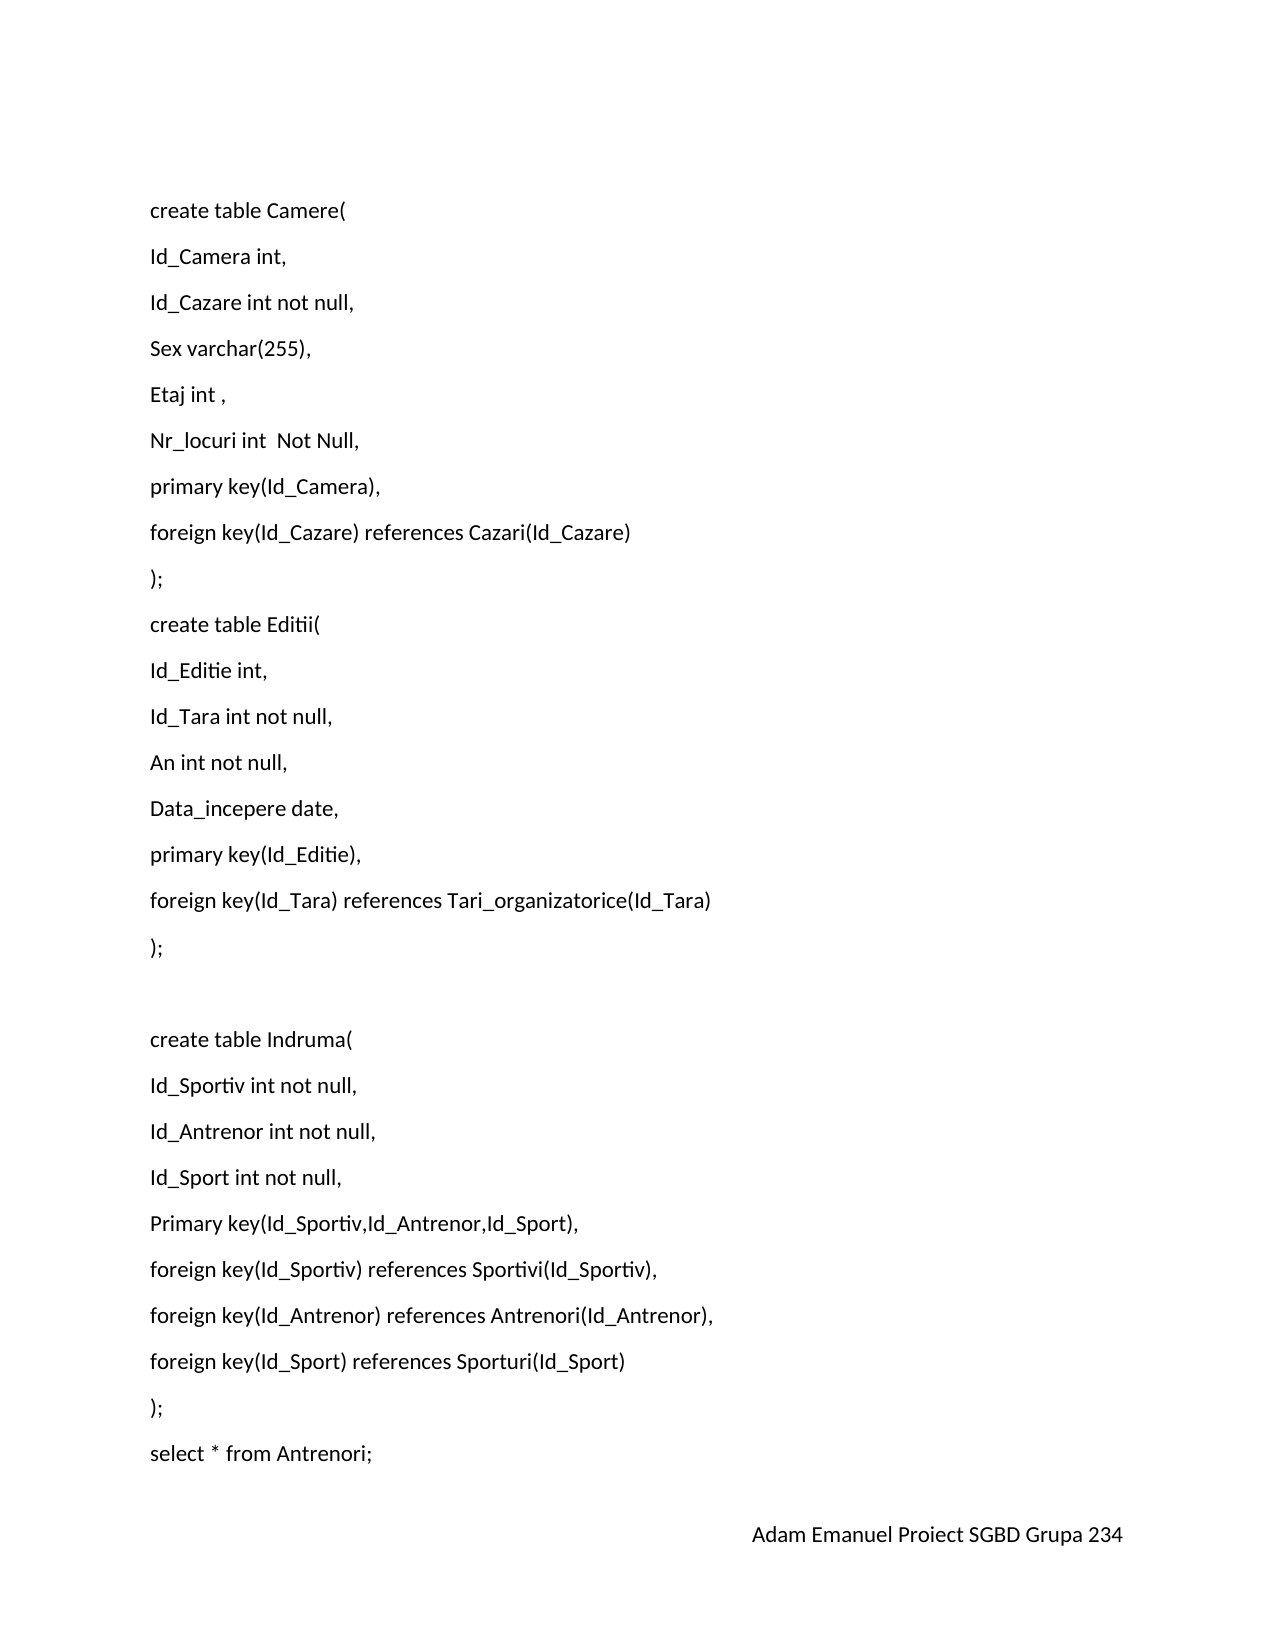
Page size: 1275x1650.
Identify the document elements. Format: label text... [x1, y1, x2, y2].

text foreign key(Id_Sportiv) references Sportivi(Id_Sportiv), [150, 1255, 1125, 1283]
text Id_Antrenor int not null, [150, 1117, 1125, 1145]
text Id_Tara int not null, [150, 702, 1125, 731]
text ); [150, 1393, 1125, 1421]
text Id_Sport int not null, [150, 1163, 1125, 1191]
text foreign key(Id_Tara) references Tari_organizatorice(Id_Tara) [150, 887, 1125, 915]
text foreign key(Id_Antrenor) references Antrenori(Id_Antrenor), [150, 1301, 1125, 1329]
text create table Camere( [150, 196, 1125, 224]
text create table Editii( [150, 610, 1125, 638]
text primary key(Id_Editie), [150, 841, 1125, 869]
text Id_Cazare int not null, [150, 288, 1125, 316]
text An int not null, [150, 748, 1125, 777]
text Id_Editie int, [150, 656, 1125, 684]
text Data_incepere date, [150, 794, 1125, 823]
text ); [150, 933, 1125, 961]
text Sex varchar(255), [150, 334, 1125, 362]
text foreign key(Id_Sport) references Sporturi(Id_Sport) [150, 1347, 1125, 1375]
text foreign key(Id_Cazare) references Cazari(Id_Cazare) [150, 518, 1125, 546]
text select * from Antrenori; [150, 1439, 1125, 1467]
text Nr_locuri int Not Null, [150, 426, 1125, 454]
text primary key(Id_Camera), [150, 472, 1125, 500]
text ); [150, 564, 1125, 592]
text Id_Camera int, [150, 242, 1125, 270]
text Id_Sportiv int not null, [150, 1071, 1125, 1099]
text create table Indruma( [150, 1025, 1125, 1053]
text Primary key(Id_Sportiv,Id_Antrenor,Id_Sport), [150, 1209, 1125, 1237]
text Etaj int , [150, 380, 1125, 408]
